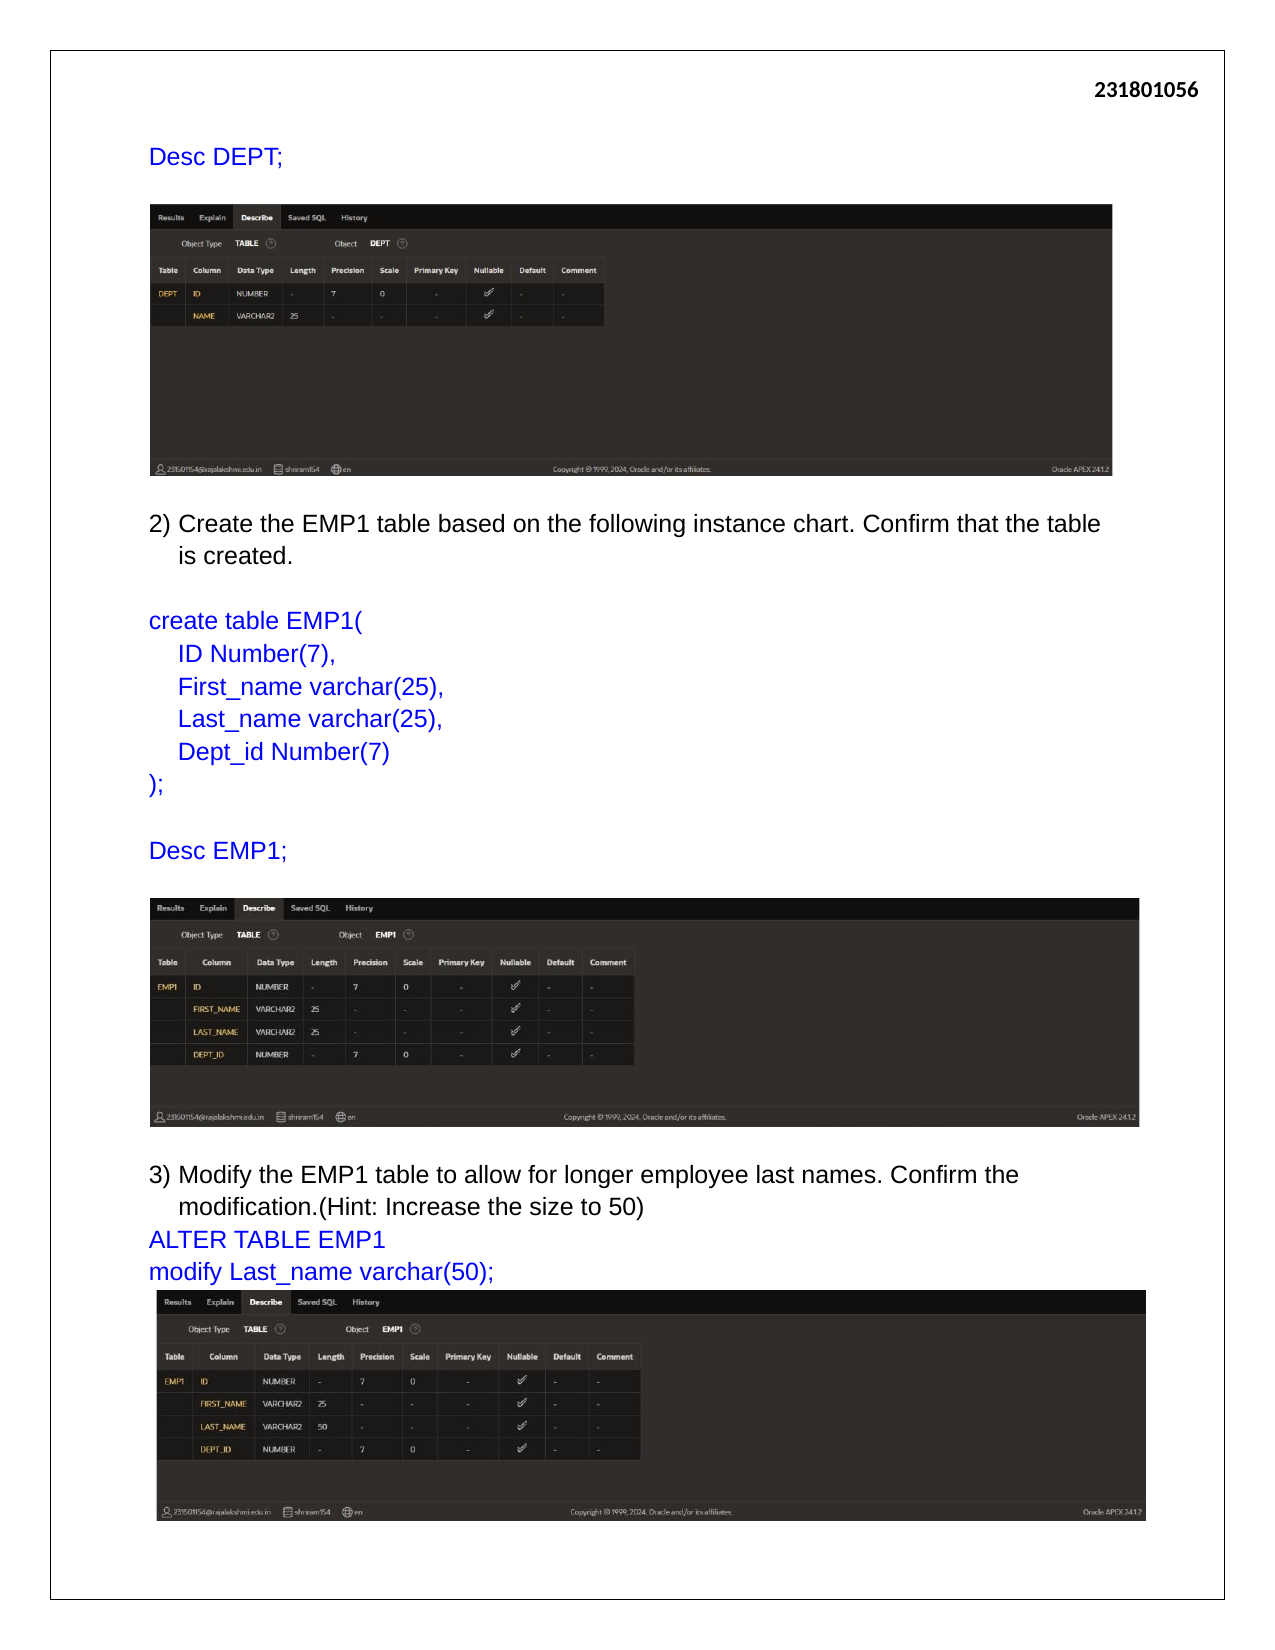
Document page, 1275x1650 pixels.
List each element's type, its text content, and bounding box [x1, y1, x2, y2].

text Dept_id Number(7) [178, 737, 1147, 766]
text First_name varchar(25), [178, 672, 1147, 700]
text Desc EMP1; [148, 836, 1147, 864]
text modify Last_name varchar(50); [148, 1257, 1147, 1286]
list Modify the EMP1 table to allow for longer employee last names. Confirm the modification.(Hint: Increase the size to 50) [148, 1160, 1117, 1221]
picture [150, 204, 1113, 476]
text ID Number(7), [178, 639, 1147, 668]
text Last_name varchar(25), [178, 704, 1147, 733]
list Create the EMP1 table based on the following instance chart. Confirm that the table is created. [148, 509, 1117, 570]
text Desc DEPT; [148, 142, 1147, 171]
text ALTER TABLE EMP1 [148, 1225, 1147, 1253]
picture [150, 898, 1140, 1127]
picture [156, 1290, 1146, 1521]
text create table EMP1( [148, 606, 1147, 635]
text ); [148, 769, 1147, 798]
